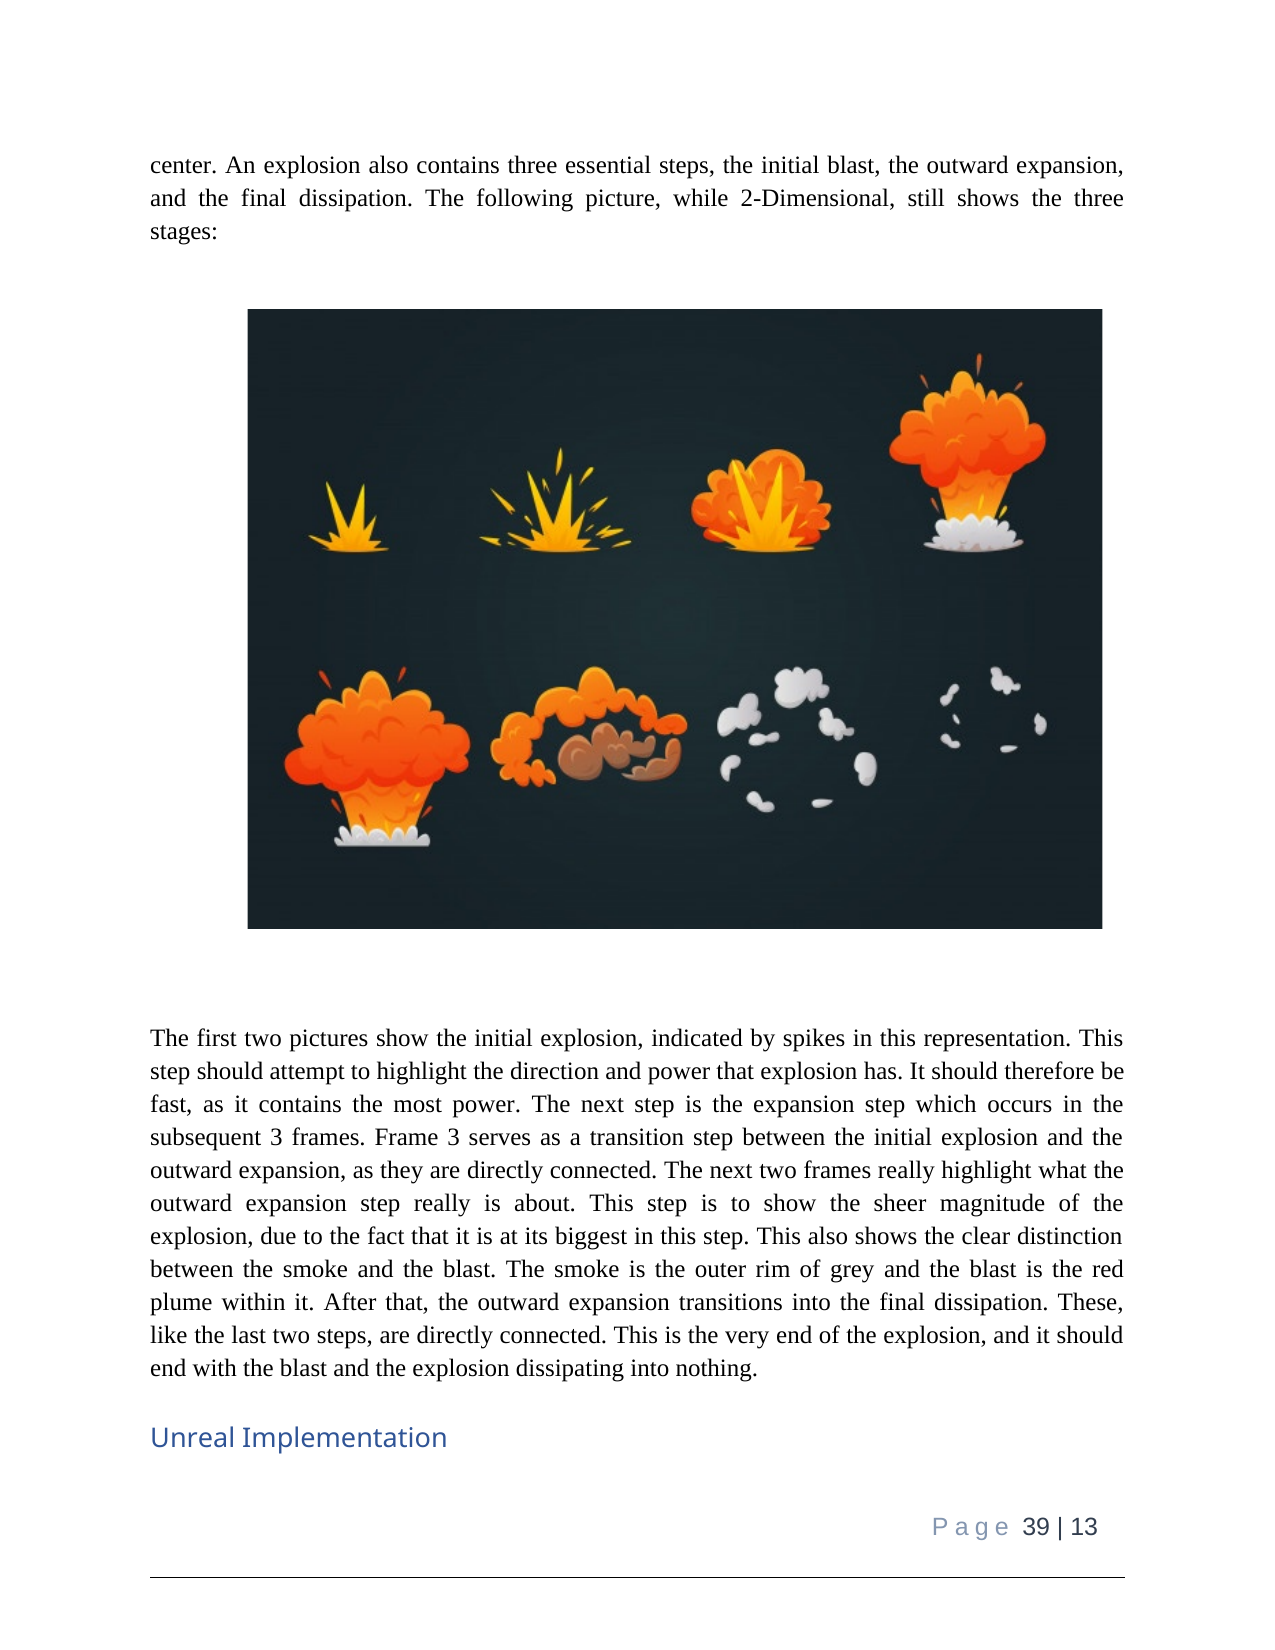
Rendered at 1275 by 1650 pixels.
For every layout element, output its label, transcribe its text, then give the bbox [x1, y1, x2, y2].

text Unreal Implementation [150, 1390, 1125, 1456]
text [150, 150, 1125, 245]
picture [247, 309, 1103, 929]
text The first two pictures show the initial explosion, indicated by spikes in this representation. This step should attempt to highlight the direction and power that explosion has. It should therefore be fast, as it contains the most power. The next step is the expansion step which occurs in the subsequent 3 frames. Frame 3 serves as a transition step between the initial explosion and the outward expansion, as they are directly connected. The next two frames really highlight what the outward expansion step really is about. This step is to show the sheer magnitude of the explosion, due to the fact that it is at its biggest in this step. This also shows the clear distinction between the smoke and the blast. The smoke is the outer rim of grey and the blast is the red plume within it. After that, the outward expansion transitions into the final dissipation. These, like the last two steps, are directly connected. This is the very end of the explosion, and it should end with the blast and the explosion dissipating into nothing. [150, 1023, 1125, 1382]
